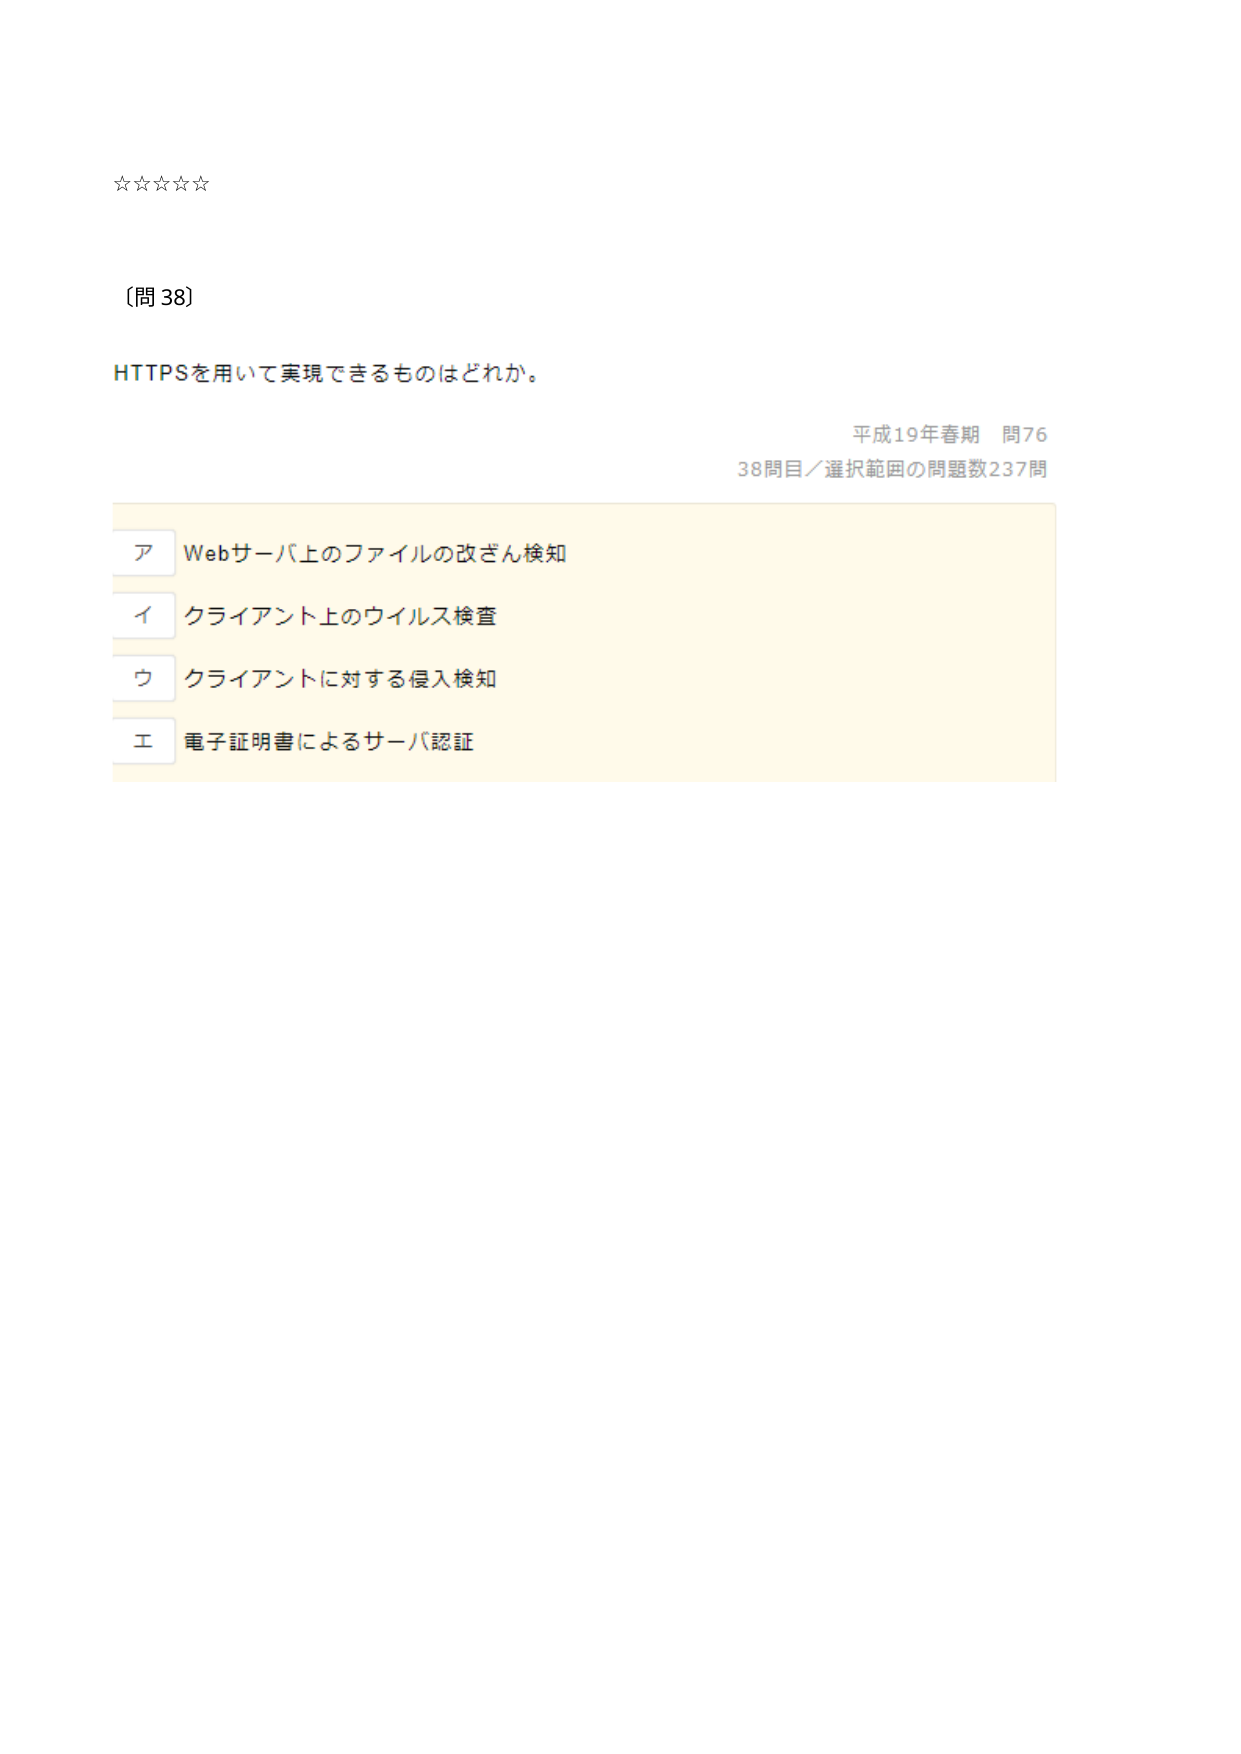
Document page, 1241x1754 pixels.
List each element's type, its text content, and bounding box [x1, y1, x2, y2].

text 〔問38〕 [112, 277, 1128, 314]
picture [112, 352, 1057, 782]
text ☆☆☆☆☆ [112, 164, 1128, 202]
